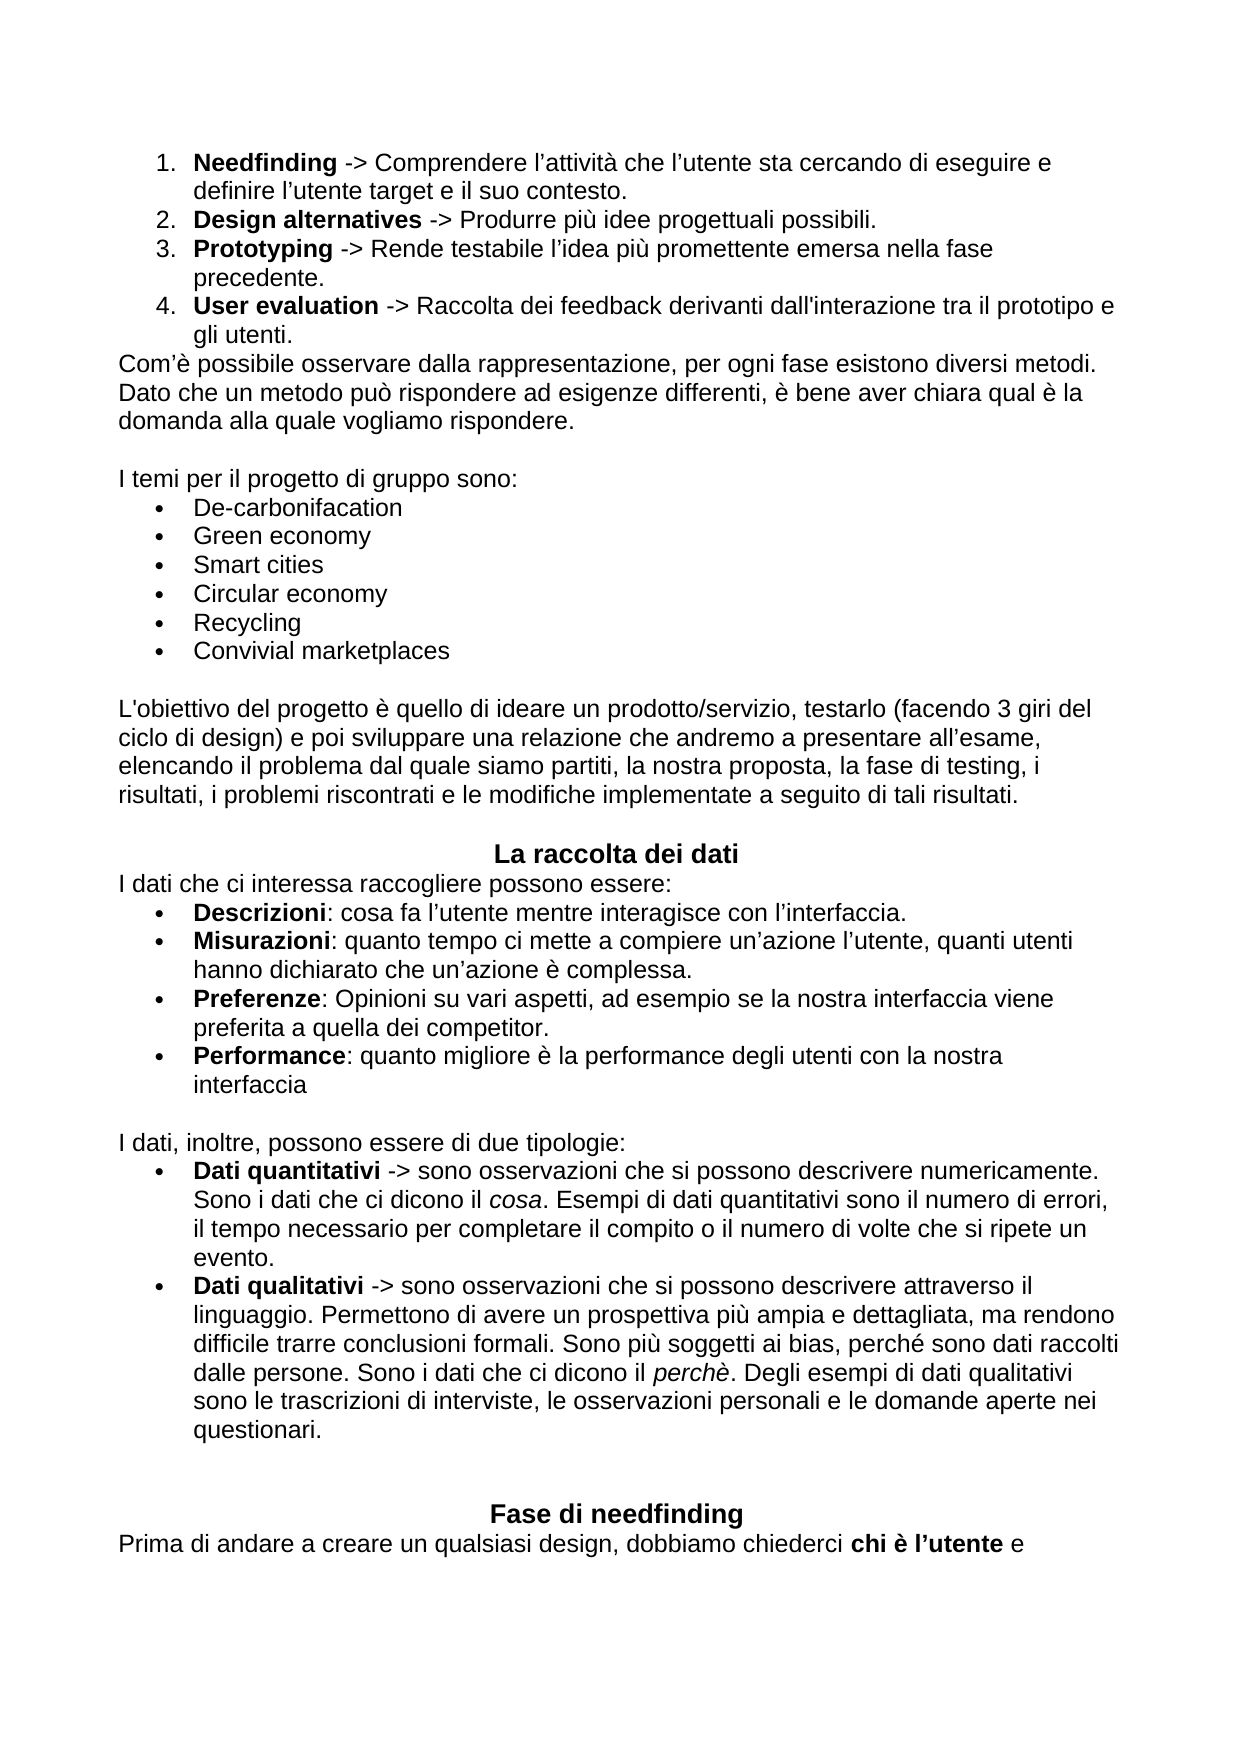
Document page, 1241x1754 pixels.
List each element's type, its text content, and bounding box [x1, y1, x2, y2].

text I dati che ci interessa raccogliere possono essere: [118, 869, 1122, 898]
list Recycling [156, 608, 1122, 636]
text La raccolta dei dati [118, 838, 1122, 869]
text I dati, inoltre, possono essere di due tipologie: [118, 1128, 1122, 1156]
text I temi per il progetto di gruppo sono: [118, 464, 1122, 493]
text Prima di andare a creare un qualsiasi design, dobbiamo chiederci chi è l’utente e [118, 1529, 1122, 1558]
list De-carbonifacation [156, 493, 1122, 521]
list Dati qualitativi -> sono osservazioni che si possono descrivere attraverso il linguaggio. Permettono di avere un prospettiva più ampia e dettagliata, ma rendono difficile trarre conclusioni formali. Sono più soggetti ai bias, perché sono dati raccolti dalle persone. Sono i dati che ci dicono il perchè. Degli esempi di dati qualitativi sono le trascrizioni di interviste, le osservazioni personali e le domande aperte nei questionari. [156, 1271, 1122, 1444]
list Misurazioni: quanto tempo ci mette a compiere un’azione l’utente, quanti utenti hanno dichiarato che un’azione è complessa. [156, 926, 1122, 984]
text L'obiettivo del progetto è quello di ideare un prodotto/servizio, testarlo (facendo 3 giri del ciclo di design) e poi sviluppare una relazione che andremo a presentare all’esame, elencando il problema dal quale siamo partiti, la nostra proposta, la fase di testing, i risultati, i problemi riscontrati e le modifiche implementate a seguito di tali risultati. [118, 694, 1122, 809]
text Com’è possibile osservare dalla rappresentazione, per ogni fase esistono diversi metodi. Dato che un metodo può rispondere ad esigenze differenti, è bene aver chiara qual è la domanda alla quale vogliamo rispondere. [118, 349, 1122, 435]
list Dati quantitativi -> sono osservazioni che si possono descrivere numericamente. Sono i dati che ci dicono il cosa. Esempi di dati quantitativi sono il numero di errori, il tempo necessario per completare il compito o il numero di volte che si ripete un evento. [156, 1156, 1122, 1271]
list User evaluation -> Raccolta dei feedback derivanti dall'interazione tra il prototipo e gli utenti. [156, 291, 1122, 349]
list Convivial marketplaces [156, 636, 1122, 665]
list Needfinding -> Comprendere l’attività che l’utente sta cercando di eseguire e definire l’utente target e il suo contesto. [156, 148, 1122, 205]
list Prototyping -> Rende testabile l’idea più promettente emersa nella fase precedente. [156, 234, 1122, 291]
text Fase di needfinding [118, 1498, 1122, 1529]
list Performance: quanto migliore è la performance degli utenti con la nostra interfaccia [156, 1041, 1122, 1099]
list Descrizioni: cosa fa l’utente mentre interagisce con l’interfaccia. [156, 898, 1122, 926]
list Green economy [156, 521, 1122, 550]
list Preferenze: Opinioni su vari aspetti, ad esempio se la nostra interfaccia viene preferita a quella dei competitor. [156, 984, 1122, 1041]
list Circular economy [156, 579, 1122, 608]
list Smart cities [156, 550, 1122, 579]
list Design alternatives -> Produrre più idee progettuali possibili. [156, 205, 1122, 234]
